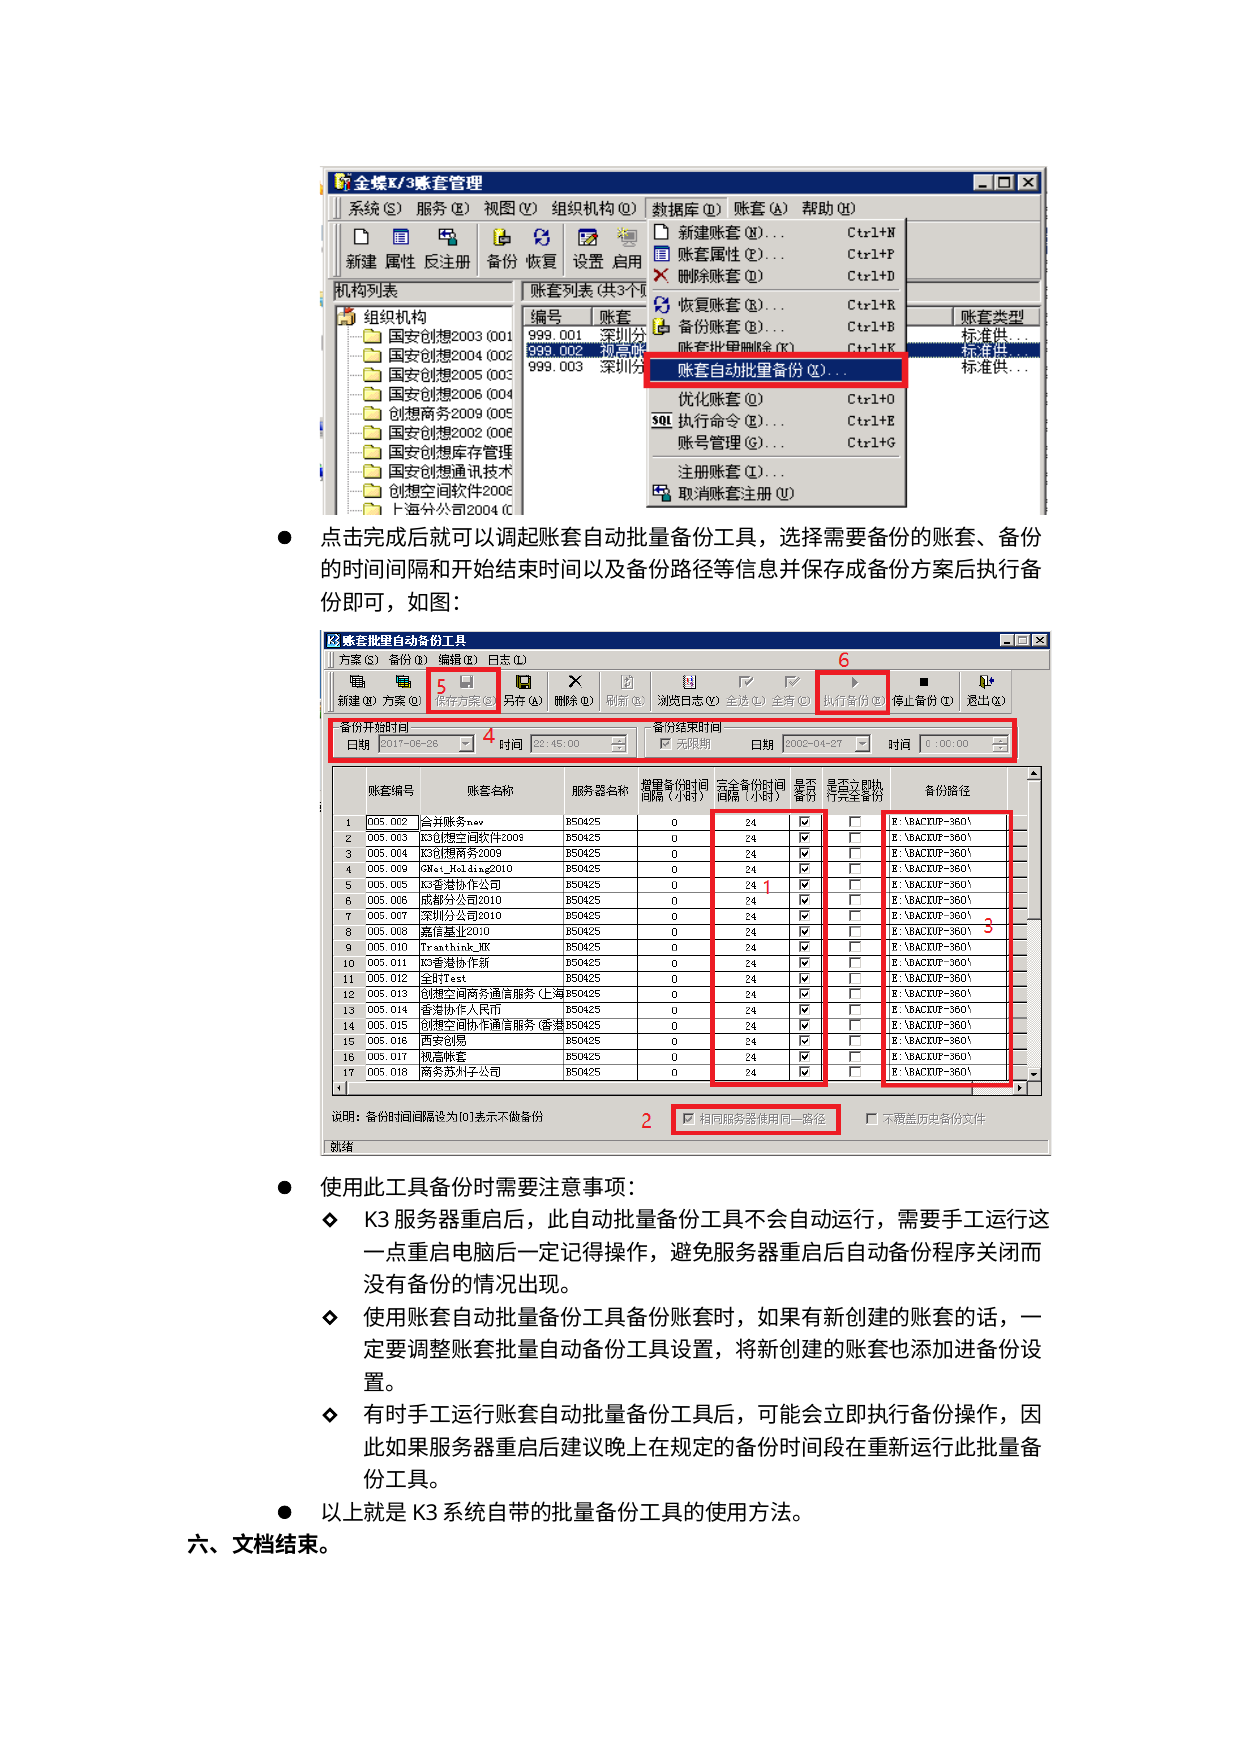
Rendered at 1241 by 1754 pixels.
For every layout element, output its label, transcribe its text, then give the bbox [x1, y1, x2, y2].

list K3服务器重启后，此自动批量备份工具不会自动运行，需要手工运行这一点重启电脑后一定记得操作，避免服务器重启后自动备份程序关闭而没有备份的情况出现。 [320, 1202, 1053, 1299]
list 点击完成后就可以调起账套自动批量备份工具，选择需要备份的账套、备份的时间间隔和开始结束时间以及备份路径等信息并保存成备份方案后执行备份即可，如图： [276, 519, 1053, 617]
picture [319, 166, 1048, 515]
picture [319, 630, 1052, 1156]
list 有时手工运行账套自动批量备份工具后，可能会立即执行备份操作，因此如果服务器重启后建议晚上在规定的备份时间段在重新运行此批量备份工具。 [320, 1397, 1053, 1494]
list 使用此工具备份时需要注意事项： [276, 1169, 1053, 1202]
list 以上就是K3系统自带的批量备份工具的使用方法。 [276, 1494, 1053, 1527]
list 文档结束。 [187, 1527, 1053, 1559]
list 使用账套自动批量备份工具备份账套时，如果有新创建的账套的话，一定要调整账套批量自动备份工具设置，将新创建的账套也添加进备份设置。 [320, 1299, 1053, 1397]
